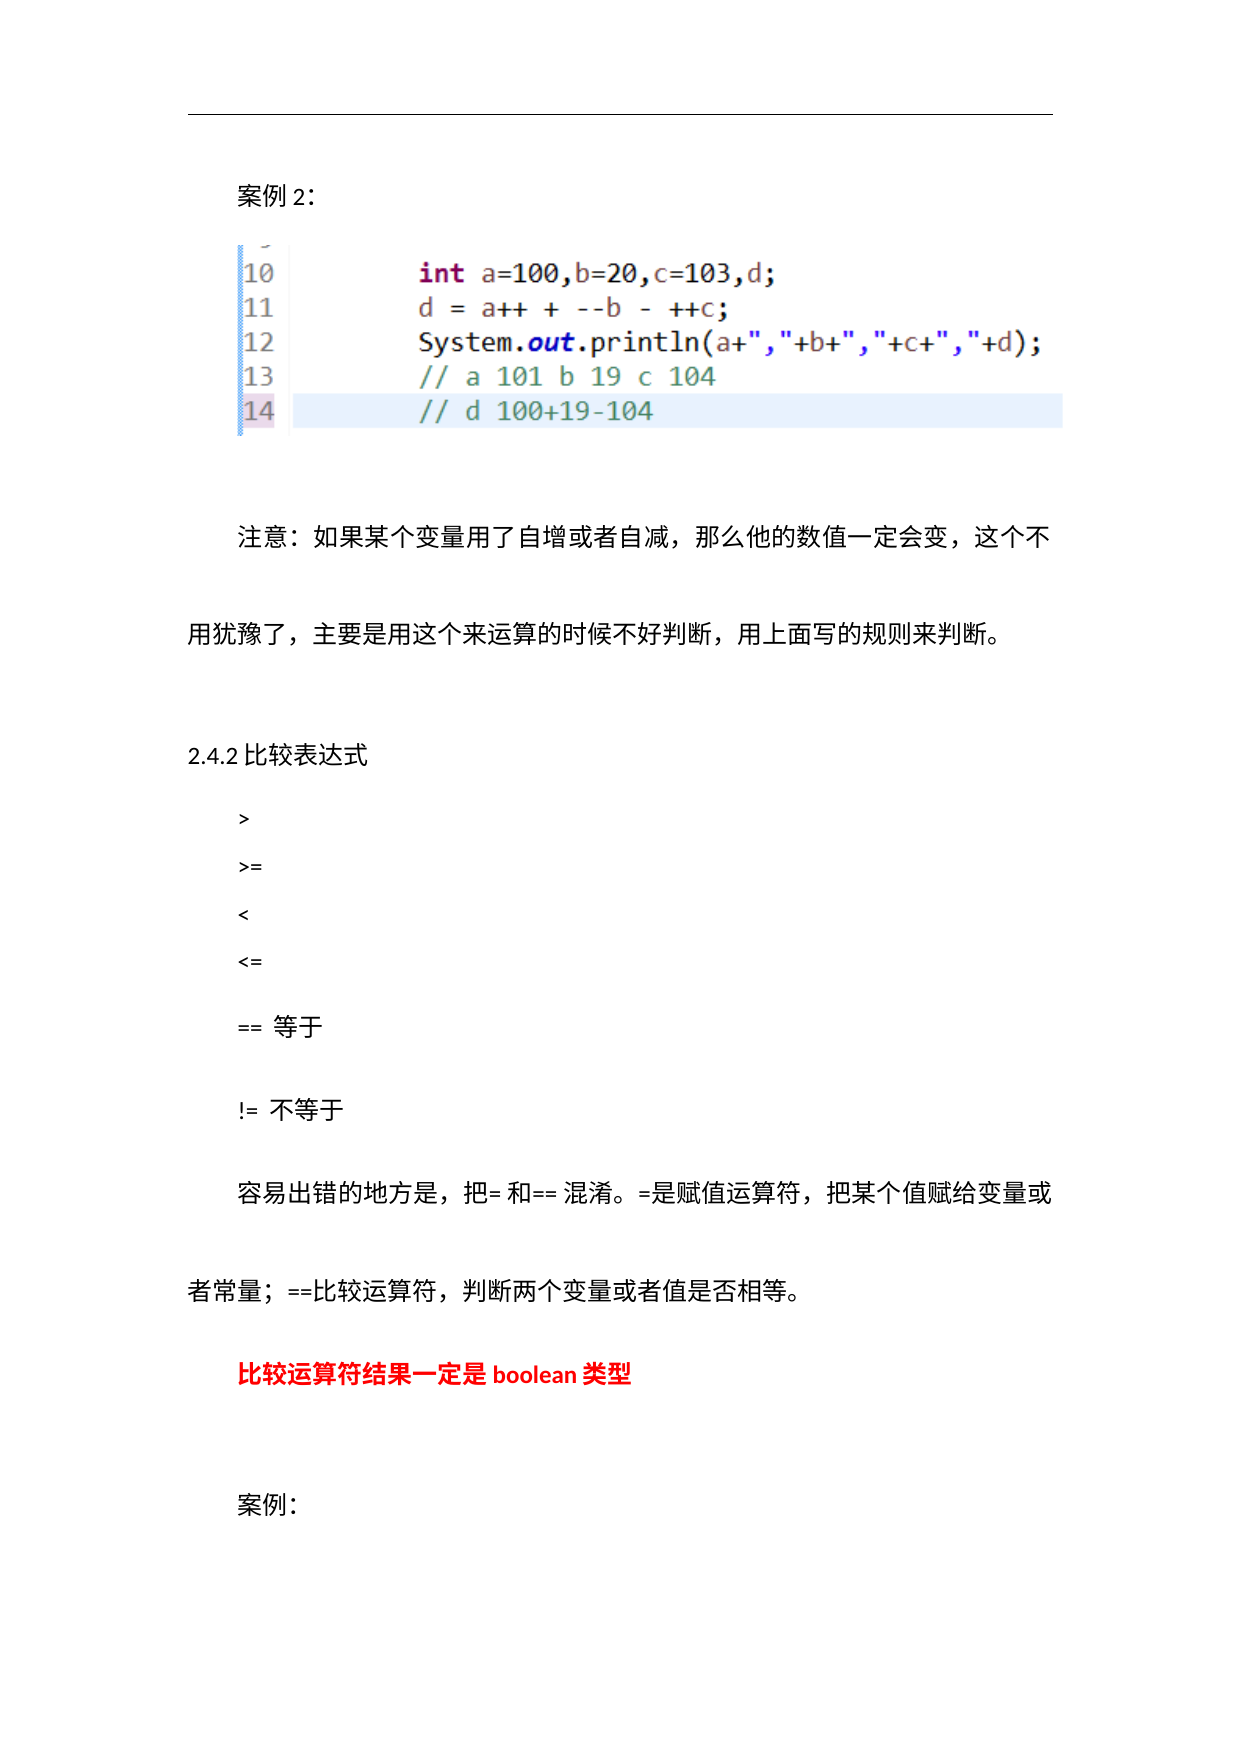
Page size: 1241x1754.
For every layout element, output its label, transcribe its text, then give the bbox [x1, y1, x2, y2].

text > [187, 802, 1053, 835]
subtitle 2.4.2比较表达式 [187, 736, 1053, 772]
text >= [187, 850, 1053, 883]
text 容易出错的地方是，把= 和== 混淆。=是赋值运算符，把某个值赋给变量或者常量；==比较运算符，判断两个变量或者值是否相等。 [187, 1159, 1053, 1322]
picture [237, 245, 1063, 436]
text 注意：如果某个变量用了自增或者自减，那么他的数值一定会变，这个不用犹豫了，主要是用这个来运算的时候不好判断，用上面写的规则来判断。 [187, 503, 1053, 666]
text 案例2： [187, 162, 1053, 227]
text 案例： [187, 1471, 1053, 1536]
text <= [187, 946, 1053, 978]
text < [187, 898, 1053, 930]
text == 等于 [187, 993, 1053, 1058]
text != 不等于 [187, 1076, 1053, 1141]
text 比较运算符结果一定是boolean类型 [187, 1340, 1053, 1405]
